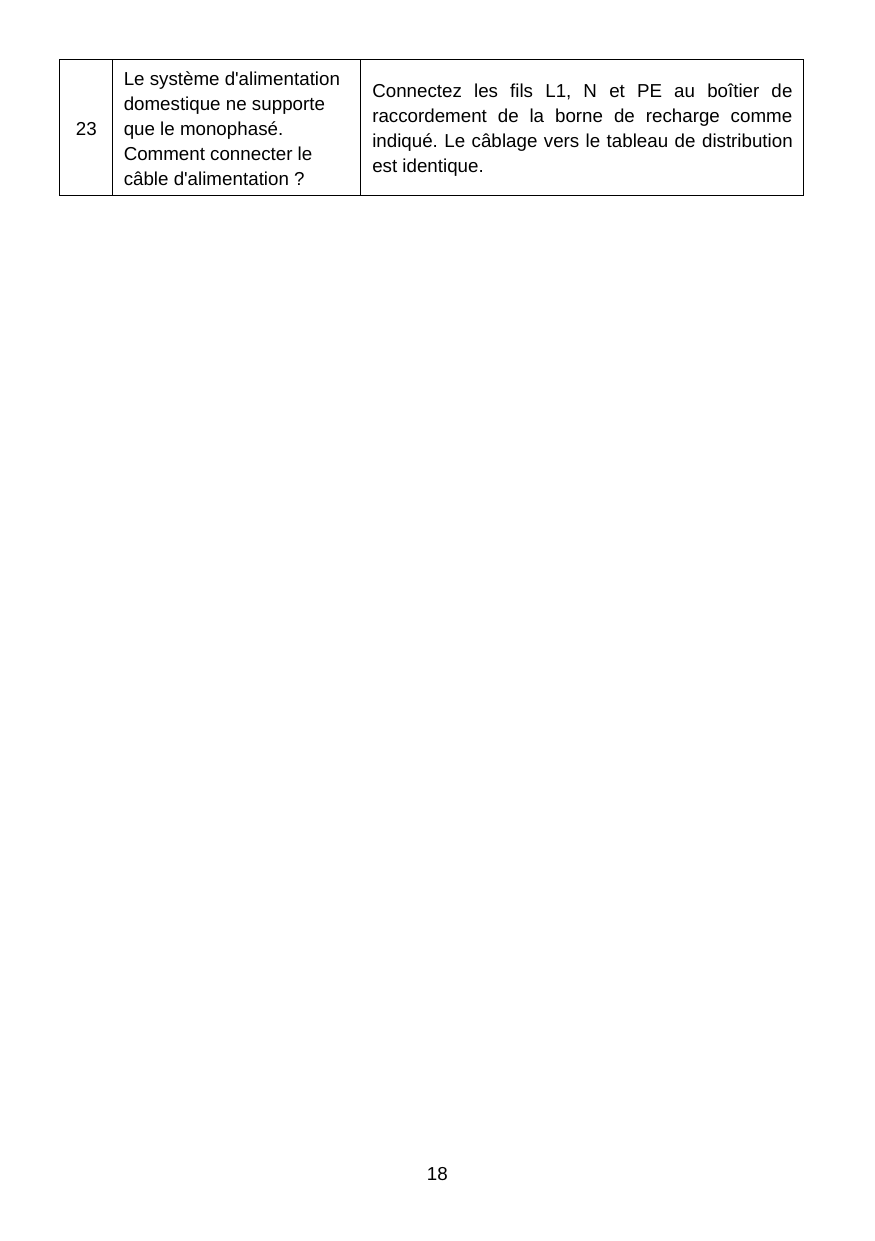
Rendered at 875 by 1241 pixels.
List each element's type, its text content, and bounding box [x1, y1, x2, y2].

table_cell Connectez les fils L1, N et PE au boîtier de raccordement de la borne de recharge comme indiqué. Le câblage vers le tableau de distribution est identique. [361, 60, 803, 195]
table_cell 23 [60, 60, 112, 195]
table_cell Le système d'alimentation domestique ne supporte que le monophasé. Comment connecter le câble d'alimentation ? [113, 60, 360, 195]
